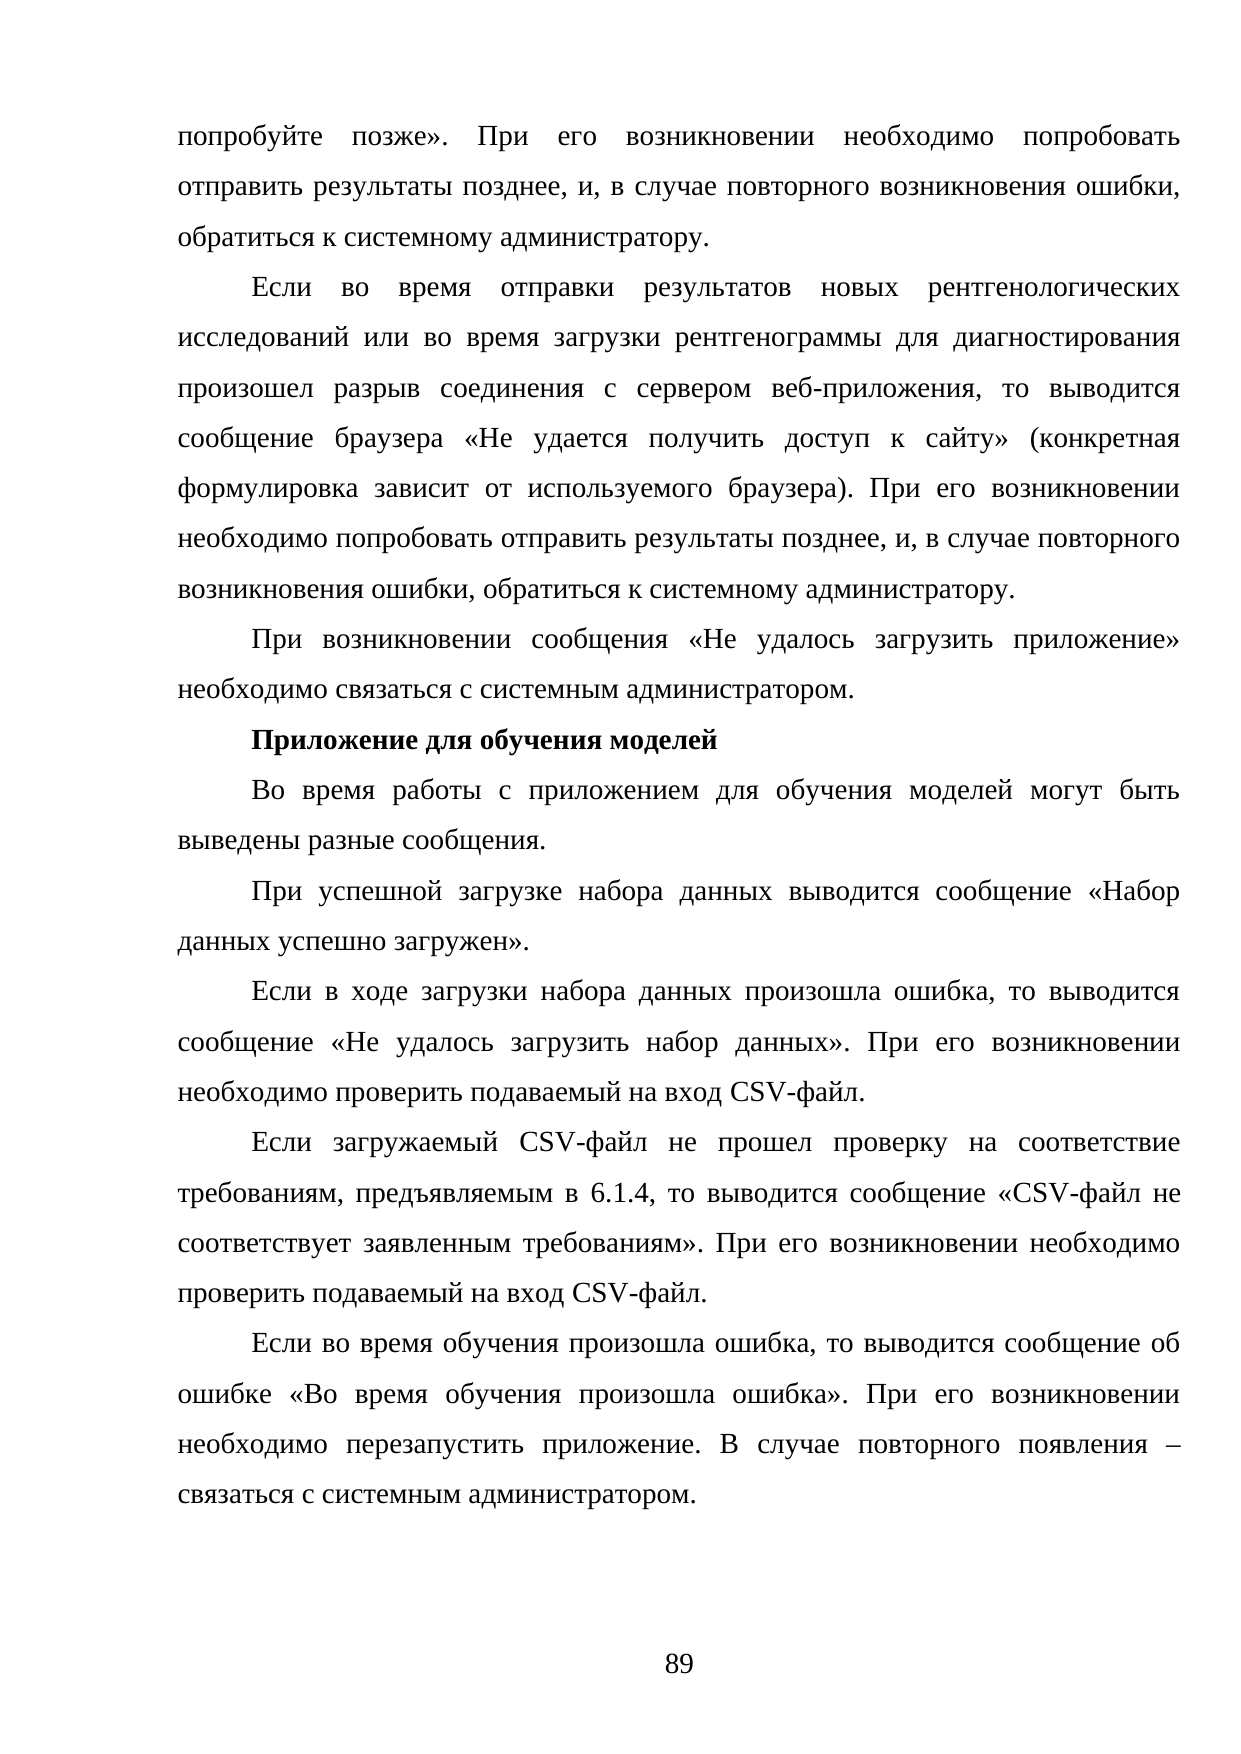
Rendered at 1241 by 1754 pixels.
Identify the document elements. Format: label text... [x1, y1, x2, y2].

text При возникновении сообщения «Не удалось загрузить приложение» необходимо связаться с системным администратором. [177, 621, 1181, 705]
text Если во время отправки результатов новых рентгенологических исследований или во время загрузки рентгенограммы для диагностирования произошел разрыв соединения с сервером веб-приложения, то выводится сообщение браузера «Не удается получить доступ к сайту» (конкретная формулировка зависит от используемого браузера). При его возникновении необходимо попробовать отправить результаты позднее, и, в случае повторного возникновения ошибки, обратиться к системному администратору. [177, 269, 1181, 604]
text Если во время обучения произошла ошибка, то выводится сообщение об ошибке «Во время обучения произошла ошибка». При его возникновении необходимо перезапустить приложение. В случае повторного появления – связаться с системным администратором. [177, 1326, 1181, 1510]
text При успешной загрузке набора данных выводится сообщение «Набор данных успешно загружен». [177, 873, 1181, 957]
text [177, 118, 1181, 252]
text Во время работы с приложением для обучения моделей могут быть выведены разные сообщения. [177, 772, 1181, 856]
text Если загружаемый CSV-файл не прошел проверку на соответствие требованиям, предъявляемым в 6.1.4, то выводится сообщение «CSV-файл не соответствует заявленным требованиям». При его возникновении необходимо проверить подаваемый на вход CSV-файл. [177, 1124, 1181, 1309]
text Приложение для обучения моделей [177, 722, 1181, 755]
text Если в ходе загрузки набора данных произошла ошибка, то выводится сообщение «Не удалось загрузить набор данных». При его возникновении необходимо проверить подаваемый на вход CSV-файл. [177, 973, 1181, 1108]
